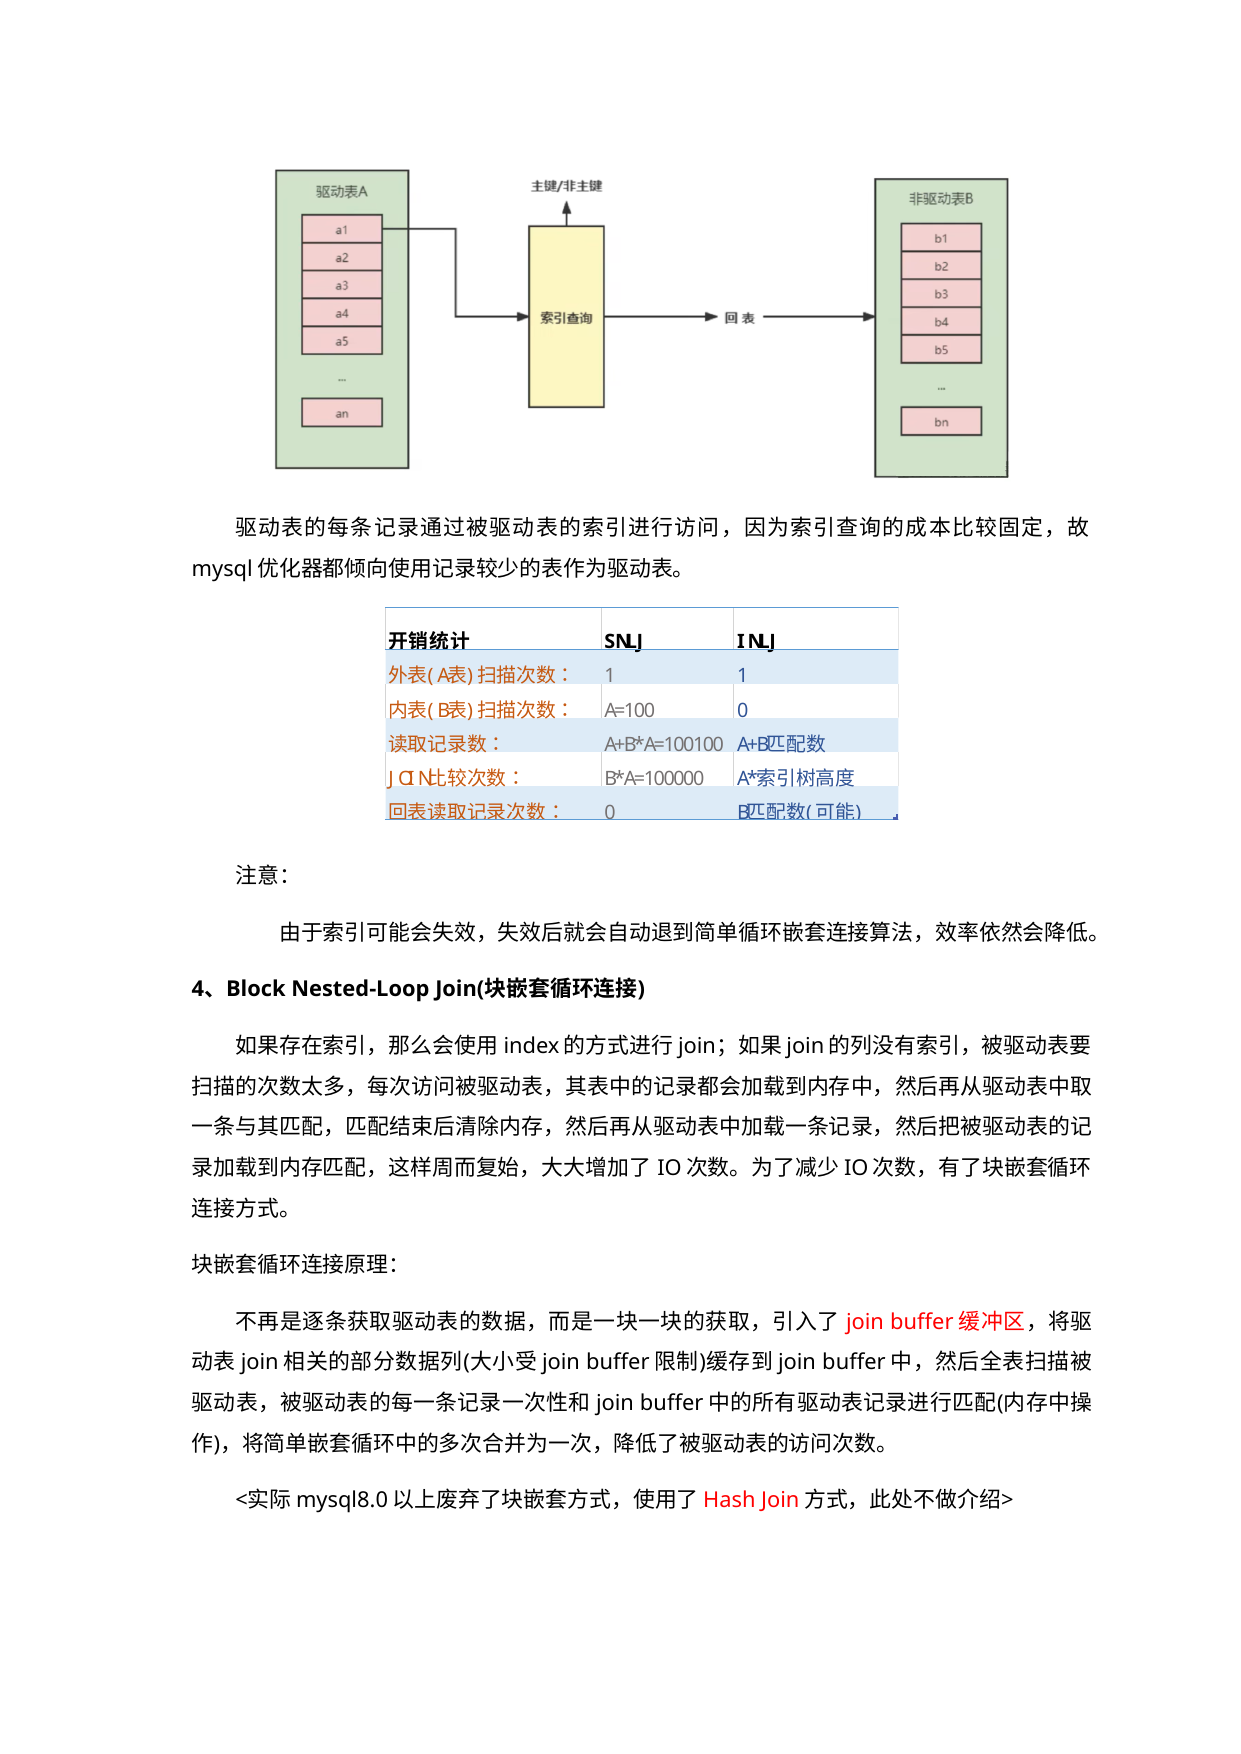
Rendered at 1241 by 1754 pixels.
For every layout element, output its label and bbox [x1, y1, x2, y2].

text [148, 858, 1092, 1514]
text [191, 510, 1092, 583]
picture [267, 162, 1017, 482]
